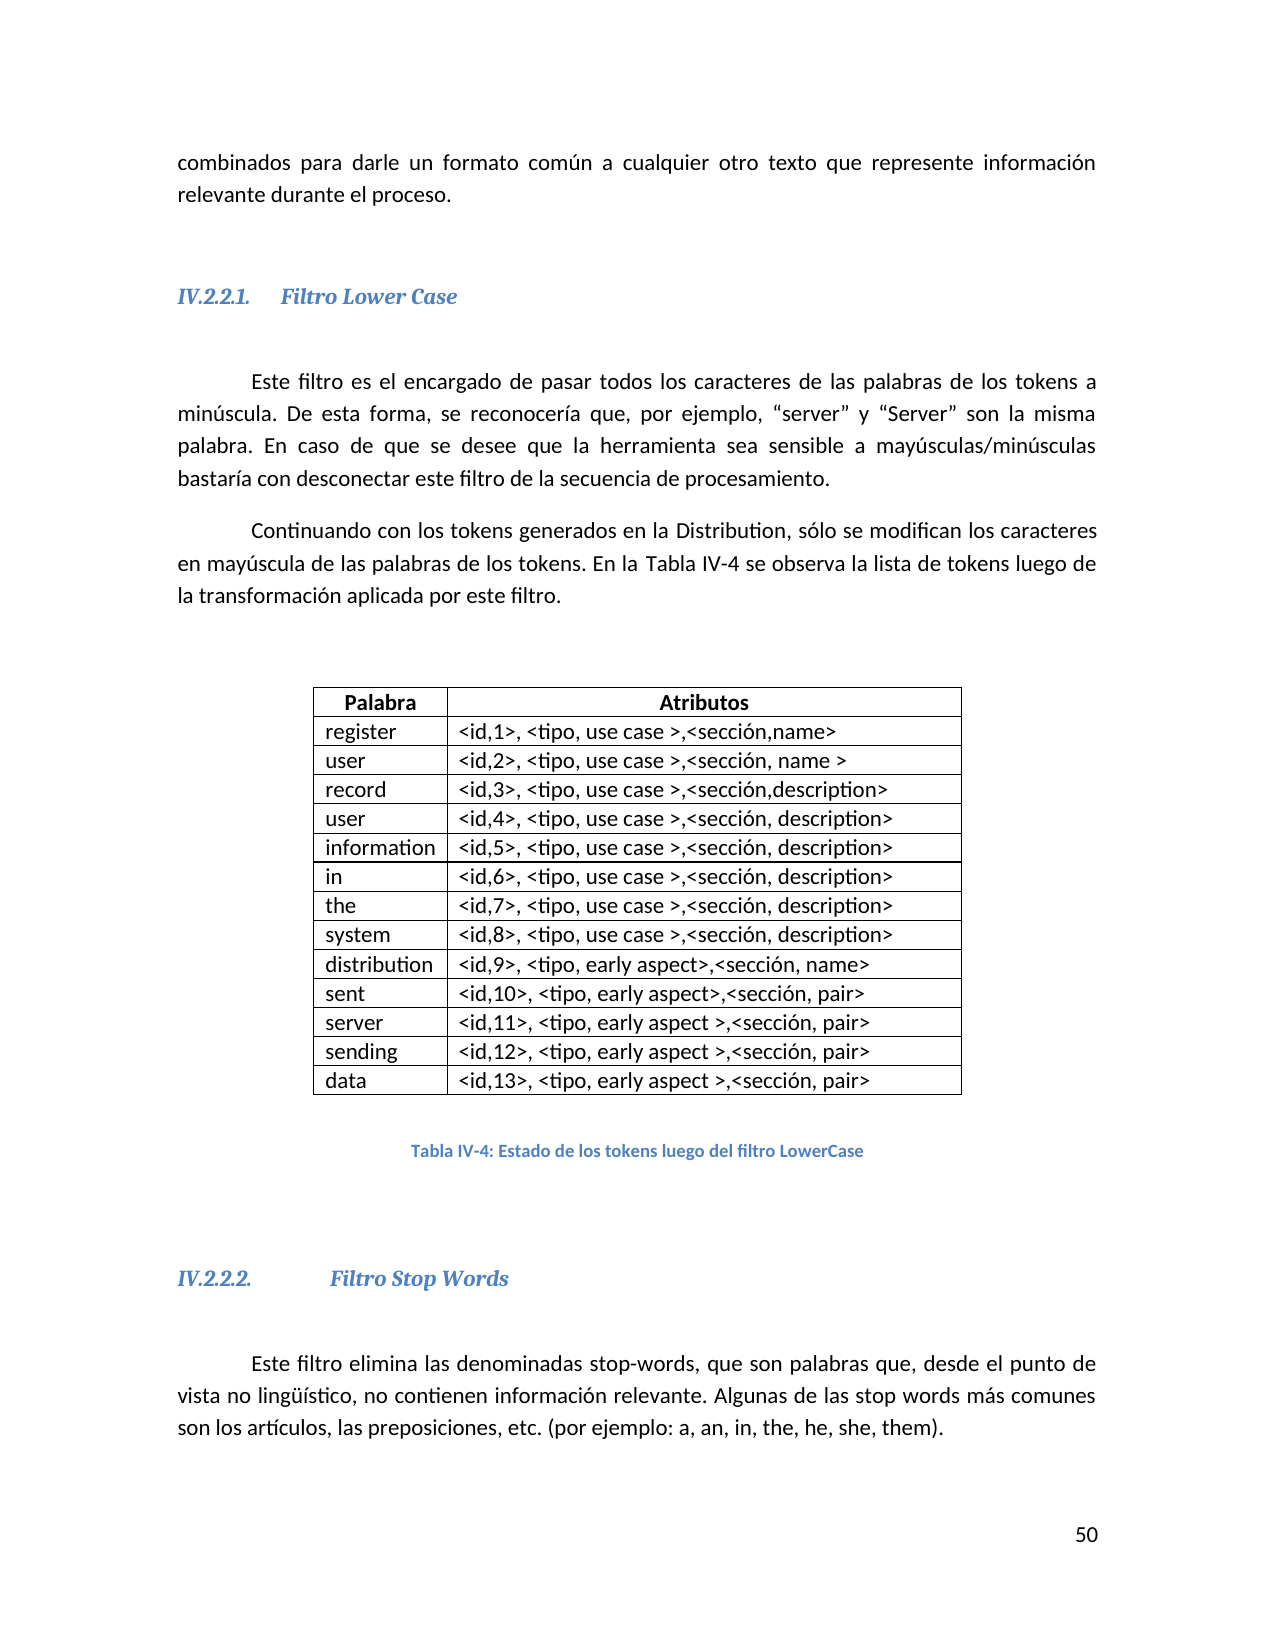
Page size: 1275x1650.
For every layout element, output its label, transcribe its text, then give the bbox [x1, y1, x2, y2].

table_cell <id,5>, <tipo, use case >,<sección, description> [448, 834, 961, 861]
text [177, 148, 1098, 208]
table_cell sending [314, 1037, 447, 1065]
table_cell user [314, 804, 447, 832]
table_cell <id,4>, <tipo, use case >,<sección, description> [448, 804, 961, 832]
table_cell <id,12>, <tipo, early aspect >,<sección, pair> [448, 1037, 961, 1065]
table_cell <id,9>, <tipo, early aspect>,<sección, name> [448, 950, 961, 978]
table_cell user [314, 746, 447, 774]
table_cell <id,10>, <tipo, early aspect>,<sección, pair> [448, 979, 961, 1007]
table_cell information [314, 834, 447, 861]
table_cell data [314, 1066, 447, 1094]
table_cell in [314, 863, 447, 891]
table_cell <id,7>, <tipo, use case >,<sección, description> [448, 892, 961, 919]
subtitle Filtro Stop Words [177, 1266, 1098, 1292]
table_header Palabra [314, 688, 447, 716]
table_cell <id,2>, <tipo, use case >,<sección, name > [448, 746, 961, 774]
table_cell <id,11>, <tipo, early aspect >,<sección, pair> [448, 1008, 961, 1036]
table_cell <id,6>, <tipo, use case >,<sección, description> [448, 863, 961, 891]
table_cell server [314, 1008, 447, 1036]
subtitle Filtro Lower Case [177, 284, 1098, 310]
text Tabla IV-4: Estado de los tokens luego del filtro LowerCase [177, 1139, 1098, 1162]
table_cell record [314, 775, 447, 803]
table_cell <id,13>, <tipo, early aspect >,<sección, pair> [448, 1066, 961, 1094]
text Este filtro es el encargado de pasar todos los caracteres de las palabras de los tokens a minúscula. De esta forma, se reconocería que, por ejemplo, “server” y “Server” son la misma palabra. En caso de que se desee que la herramienta sea sensible a mayúsculas/minúsculas bastaría con desconectar este filtro de la secuencia de procesamiento. [177, 367, 1098, 492]
table_cell system [314, 921, 447, 949]
table_header Atributos [448, 688, 961, 716]
table_cell the [314, 892, 447, 919]
text Continuando con los tokens generados en la Tabla IV-3, sólo se modifican los caracteres en mayúscula de las palabras de los tokens. En la Tabla IV.4 se observa la lista de tokens luego de la transformación aplicada por este filtro. [177, 517, 1098, 609]
table_cell <id,8>, <tipo, use case >,<sección, description> [448, 921, 961, 949]
table_cell register [314, 717, 447, 745]
table_cell <id,3>, <tipo, use case >,<sección,description> [448, 775, 961, 803]
text Este filtro elimina las denominadas stop-words, que son palabras que, desde el punto de vista no lingüístico, no contienen información relevante. Algunas de las stop words más comunes son los artículos, las preposiciones, etc. (por ejemplo: a, an, in, the, he, she, them). [177, 1349, 1098, 1441]
table_cell sent [314, 979, 447, 1007]
table_cell distribution [314, 950, 447, 978]
table_cell <id,1>, <tipo, use case >,<sección,name> [448, 717, 961, 745]
